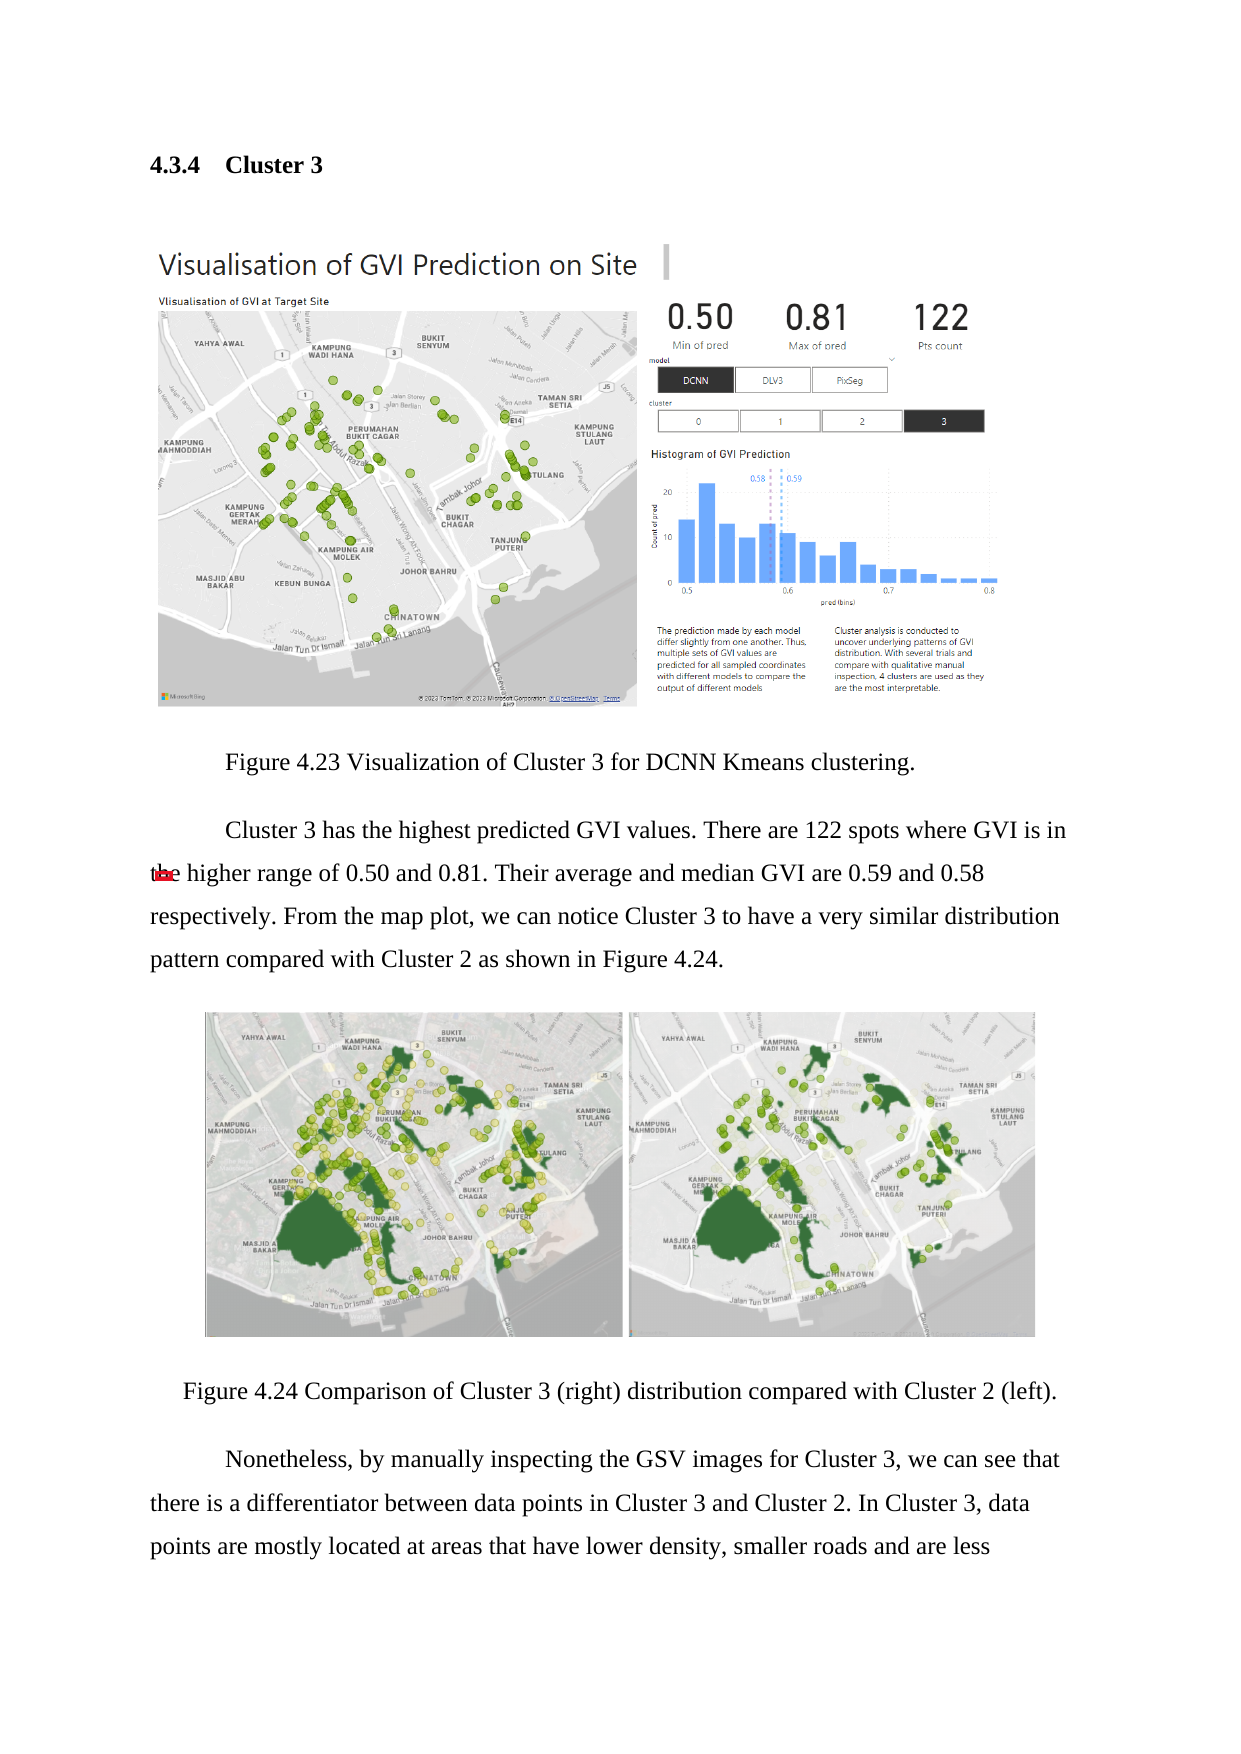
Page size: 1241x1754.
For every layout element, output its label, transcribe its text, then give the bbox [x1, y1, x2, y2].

picture [628, 1012, 1036, 1337]
text Figure 4.24 Comparison of Cluster 3 (right) distribution compared with Cluster 2 (left). [150, 1376, 1090, 1405]
picture [205, 1012, 623, 1337]
subtitle 4.3.4 Cluster 3 [150, 150, 1090, 179]
picture [150, 243, 1007, 708]
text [150, 1444, 1090, 1559]
text Cluster 3 has the highest predicted GVI values. There are 122 spots where GVI is in the higher range of 0.50 and 0.81. Their average and median GVI are 0.59 and 0.58 respectively. From the map plot, we can notice Cluster 3 to have a very similar distribution pattern compared with Cluster 2 as shown in Figure 4.24. [150, 815, 1090, 973]
text Figure 4.23 Visualization of Cluster 3 for DCNN Kmeans clustering. [150, 747, 1090, 775]
picture [155, 871, 173, 881]
